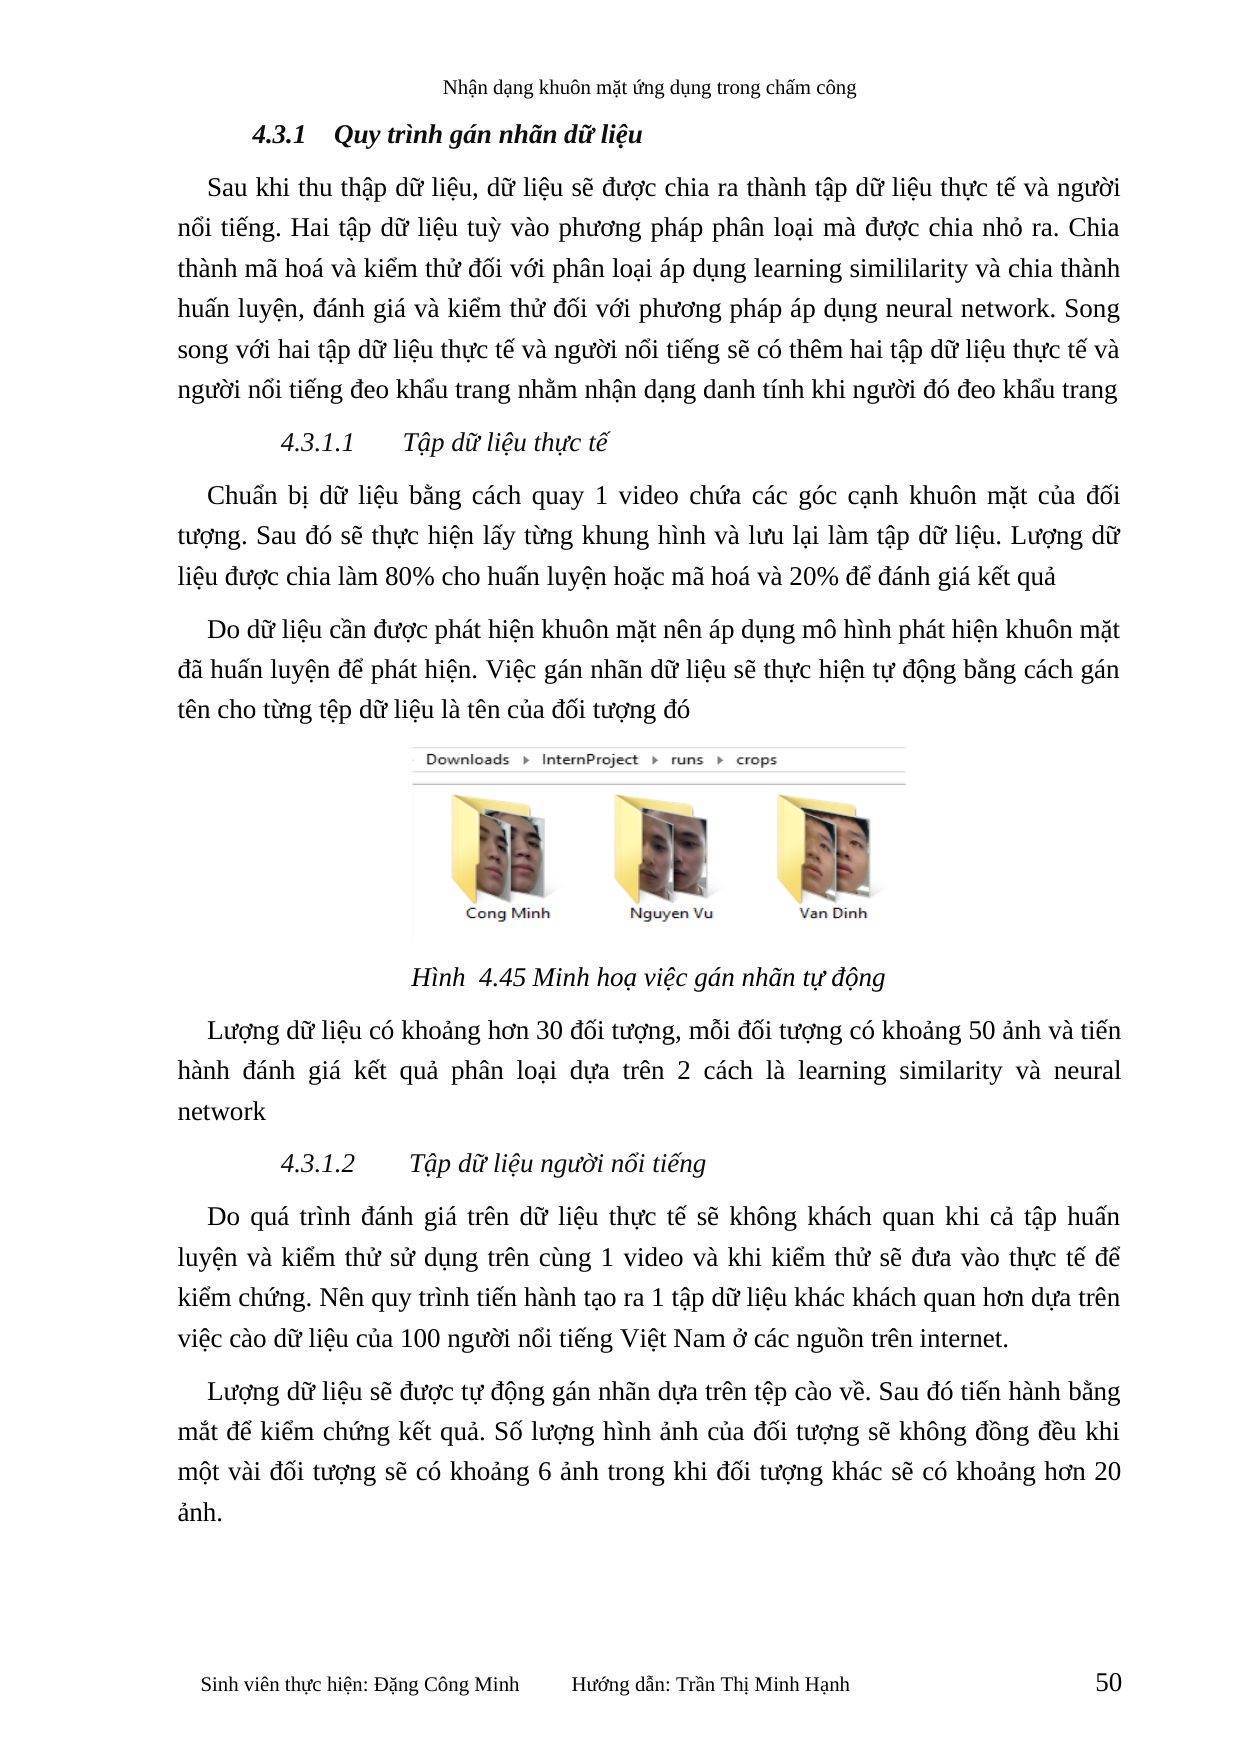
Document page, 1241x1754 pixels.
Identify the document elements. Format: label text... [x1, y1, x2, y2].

text Chuẩn bị dữ liệu bằng cách quay 1 video chứa các góc cạnh khuôn mặt của đối tượng. Sau đó sẽ thực hiện lấy từng khung hình và lưu lại làm tập dữ liệu. Lượng dữ liệu được chia làm 80% cho huấn luyện hoặc mã hoá và 20% để đánh giá kết quả [177, 479, 1122, 591]
subtitle Quy trình gán nhãn dữ liệu [252, 118, 1122, 149]
picture [412, 746, 906, 940]
subtitle Tập dữ liệu thực tế [215, 426, 1122, 457]
subtitle Tập dữ liệu người nổi tiếng [281, 1148, 1122, 1179]
text Do dữ liệu cần được phát hiện khuôn mặt nên áp dụng mô hình phát hiện khuôn mặt đã huấn luyện để phát hiện. Việc gán nhãn dữ liệu sẽ thực hiện tự động bằng cách gán tên cho từng tệp dữ liệu là tên của đối tượng đó [177, 613, 1122, 725]
text Lượng dữ liệu có khoảng hơn 30 đối tượng, mỗi đối tượng có khoảng 50 ảnh và tiến hành đánh giá kết quả phân loại dựa trên 2 cách là learning similarity và neural network [177, 1014, 1122, 1126]
text Do quá trình đánh giá trên dữ liệu thực tế sẽ không khách quan khi cả tập huấn luyện và kiểm thử sử dụng trên cùng 1 video và khi kiểm thử sẽ đưa vào thực tế để kiểm chứng. Nên quy trình tiến hành tạo ra 1 tập dữ liệu khác khách quan hơn dựa trên việc cào dữ liệu của 100 người nổi tiếng Việt Nam ở các nguồn trên internet. [177, 1201, 1122, 1353]
text Lượng dữ liệu sẽ được tự động gán nhãn dựa trên tệp cào về. Sau đó tiến hành bằng mắt để kiểm chứng kết quả. Số lượng hình ảnh của đối tượng sẽ không đồng đều khi một vài đối tượng sẽ có khoảng 6 ảnh trong khi đối tượng khác sẽ có khoảng hơn 20 ảnh. [177, 1375, 1122, 1527]
text Sau khi thu thập dữ liệu, dữ liệu sẽ được chia ra thành tập dữ liệu thực tế và người nổi tiếng. Hai tập dữ liệu tuỳ vào phương pháp phân loại mà được chia nhỏ ra. Chia thành mã hoá và kiểm thử đối với phân loại áp dụng learning simililarity và chia thành huấn luyện, đánh giá và kiểm thử đối với phương pháp áp dụng neural network. Song song với hai tập dữ liệu thực tế và người nổi tiếng sẽ có thêm hai tập dữ liệu thực tế và người nổi tiếng đeo khẩu trang nhằm nhận dạng danh tính khi người đó đeo khẩu trang [177, 171, 1122, 404]
